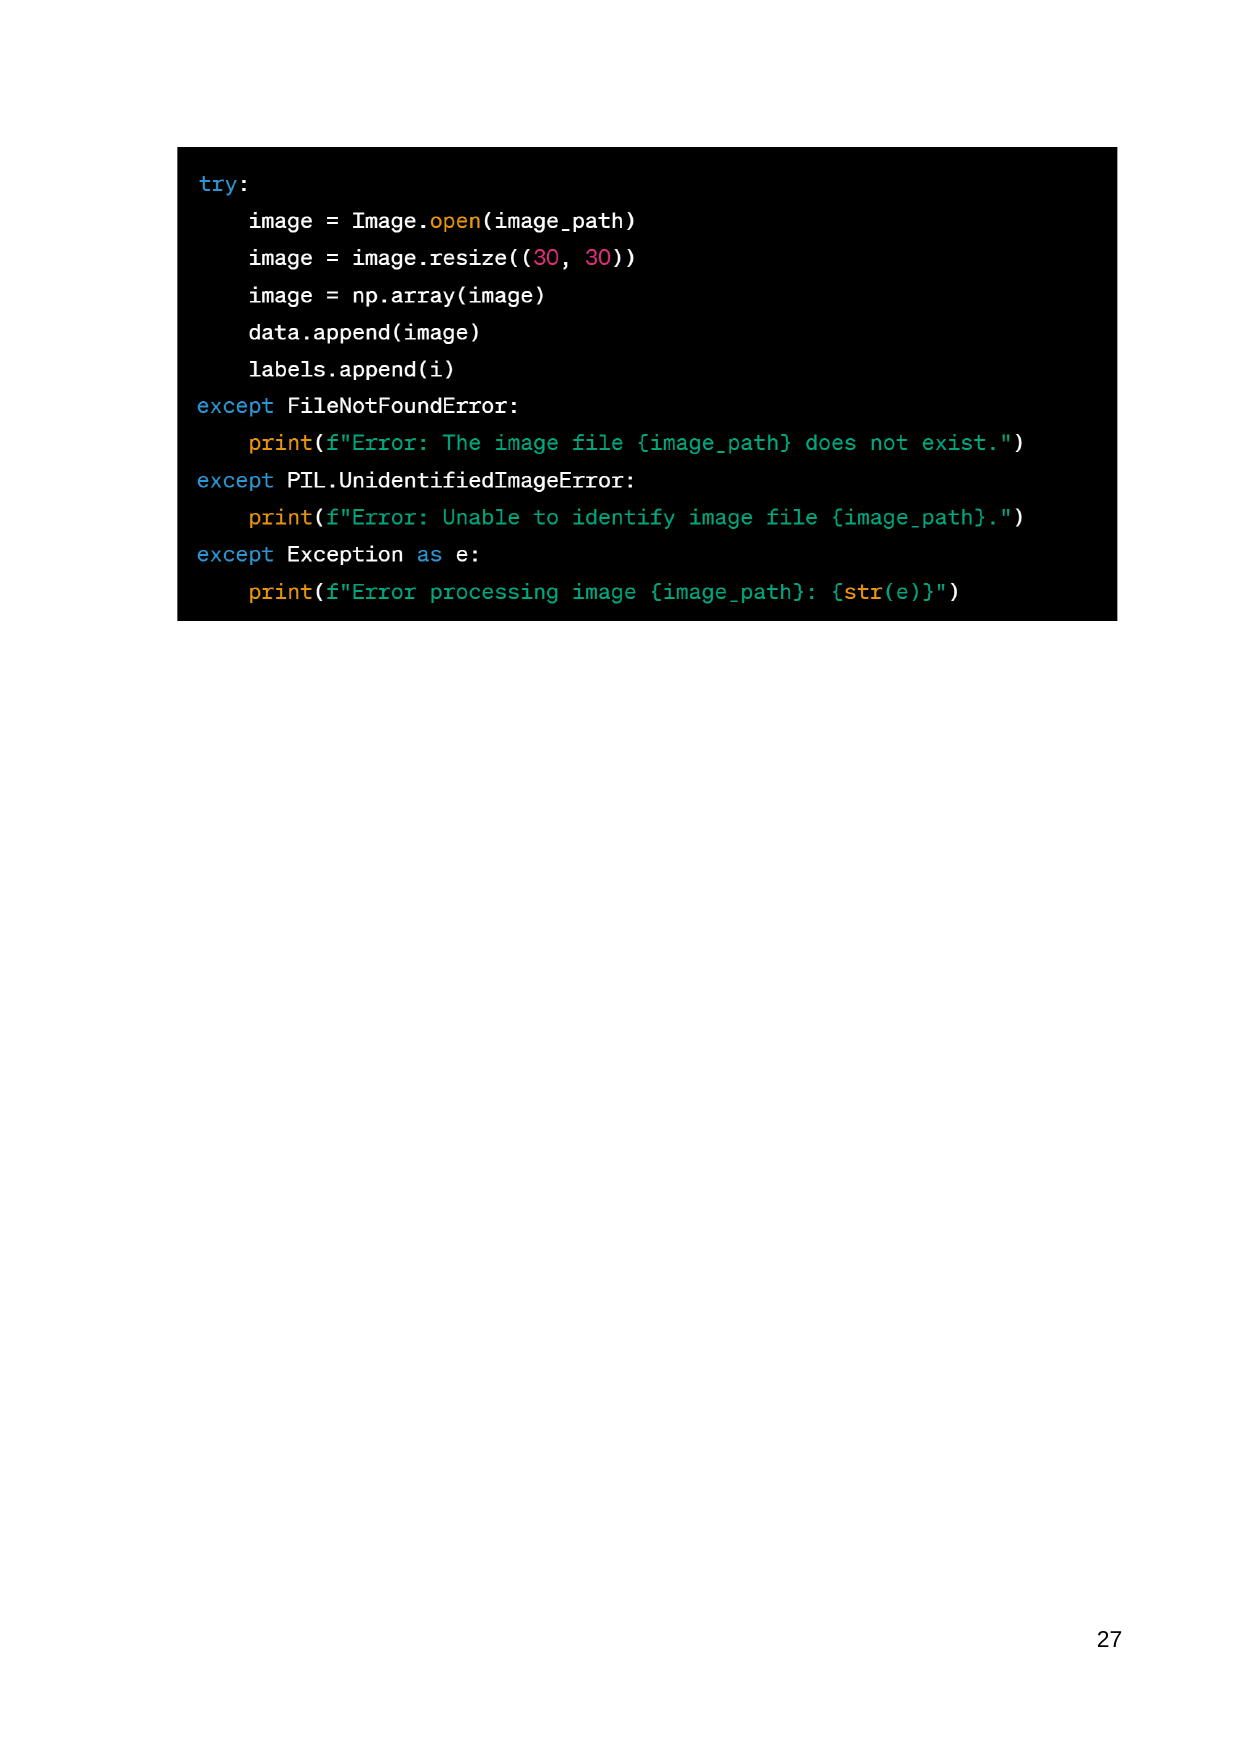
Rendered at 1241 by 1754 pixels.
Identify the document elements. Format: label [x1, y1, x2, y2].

picture [177, 147, 1118, 621]
